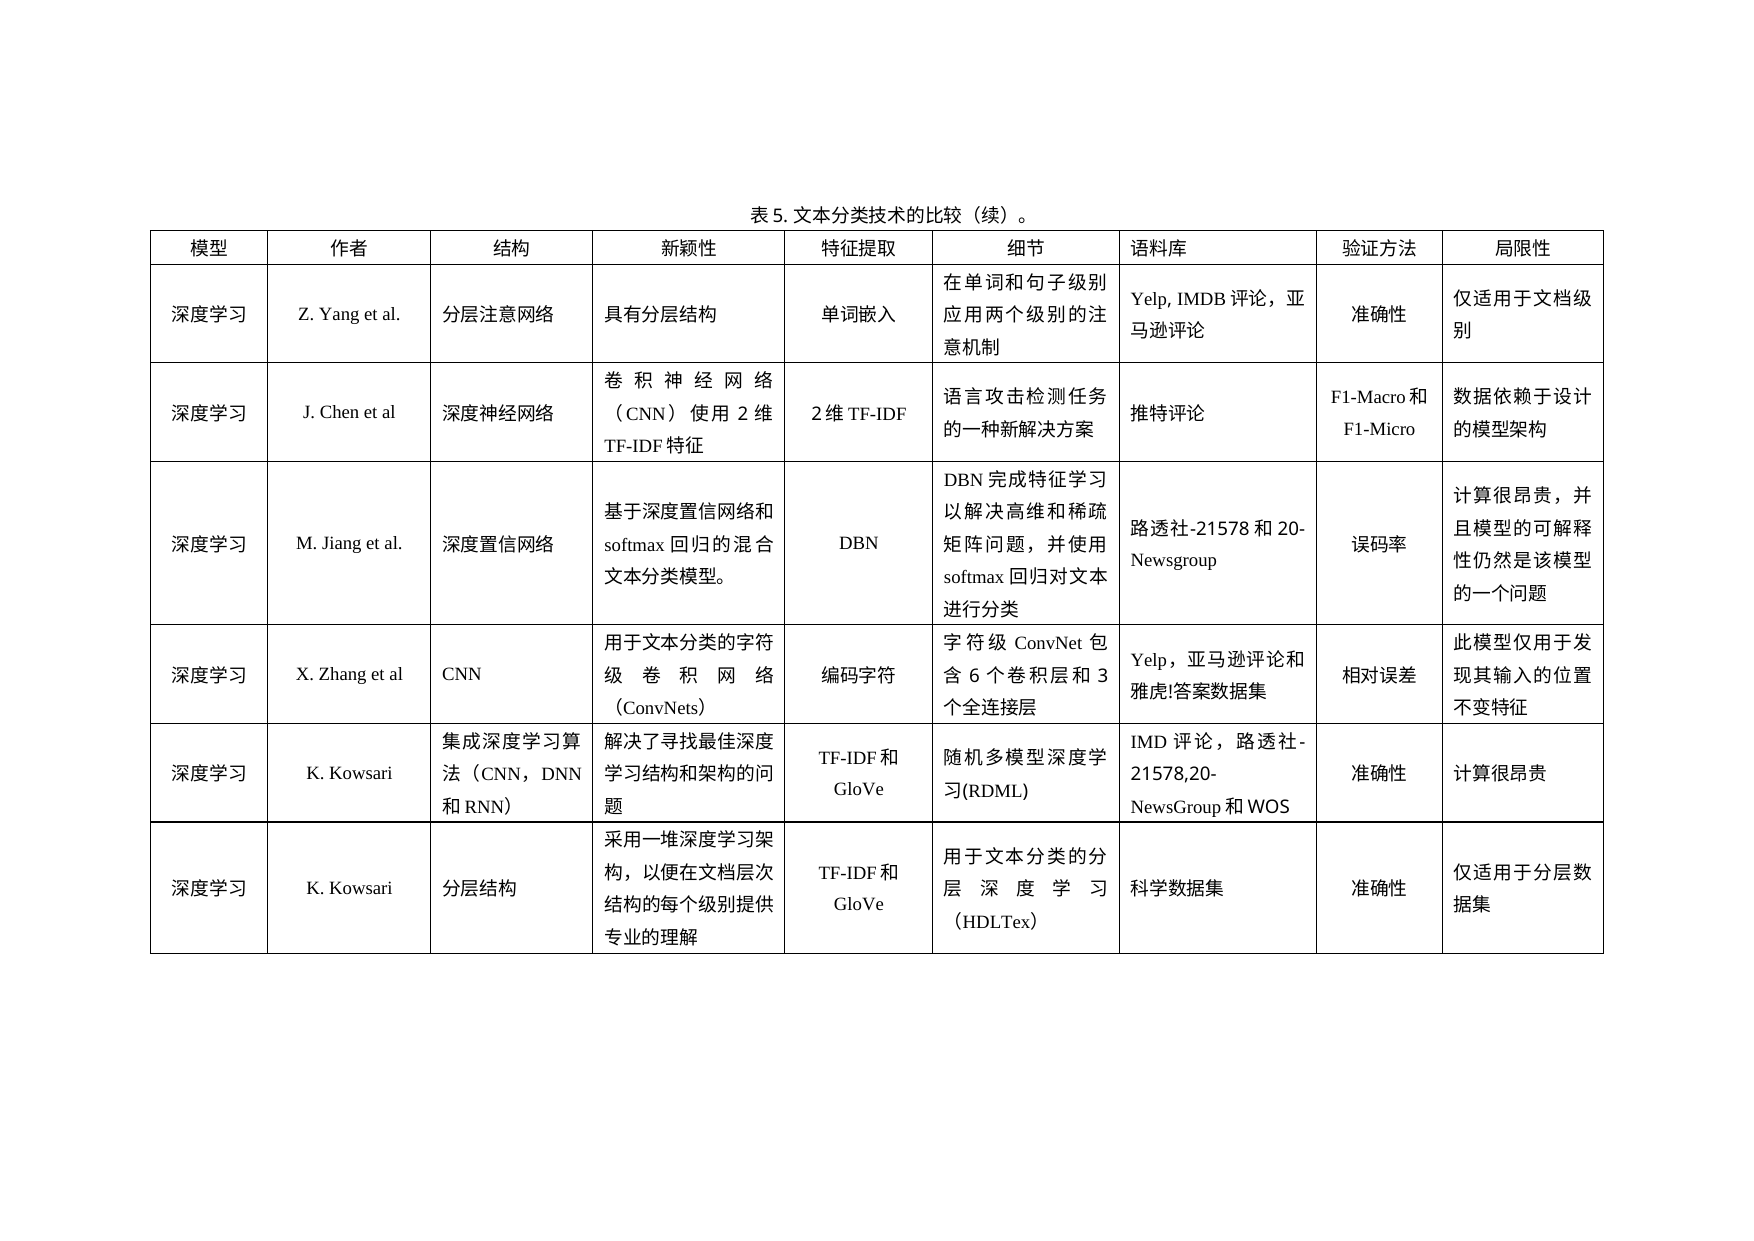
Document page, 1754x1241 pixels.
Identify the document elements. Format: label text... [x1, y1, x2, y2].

table_cell 卷积神经网络（CNN）使用2维TF-IDF特征 [593, 363, 784, 461]
table_cell DBN完成特征学习以解决高维和稀疏矩阵问题，并使用softmax回归对文本进行分类 [933, 462, 1119, 624]
table_cell 具有分层结构 [593, 265, 784, 362]
table_cell 用于文本分类的分层深度学习（HDLTex） [933, 823, 1119, 952]
table_cell 语言攻击检测任务的一种新解决方案 [933, 363, 1119, 461]
table_header 特征提取 [785, 231, 932, 264]
table_cell 深度学习 [151, 265, 267, 362]
table_cell 分层注意网络 [431, 265, 592, 362]
table_cell 计算很昂贵，并且模型的可解释性仍然是该模型的一个问题 [1443, 462, 1603, 624]
table_header 模型 [151, 231, 267, 264]
table_cell 2维TF-IDF [785, 363, 932, 461]
table_cell CNN [431, 625, 592, 723]
table_cell 字符级ConvNet包含6个卷积层和3个全连接层 [933, 625, 1119, 723]
table_cell 误码率 [1317, 462, 1442, 624]
table_cell 用于文本分类的字符级卷积网络（ConvNets） [593, 625, 784, 723]
table_cell 在单词和句子级别应用两个级别的注意机制 [933, 265, 1119, 362]
table_cell 深度学习 [151, 462, 267, 624]
table_cell 深度学习 [151, 363, 267, 461]
table_cell IMD评论，路透社-21578,20-NewsGroup和WOS [1120, 724, 1316, 821]
table_cell 深度学习 [151, 724, 267, 821]
table_cell TF-IDF和GloVe [785, 724, 932, 821]
table_cell X. Zhang et al [268, 625, 430, 723]
table_cell 分层结构 [431, 823, 592, 952]
table_cell Yelp，亚马逊评论和雅虎!答案数据集 [1120, 625, 1316, 723]
table_cell 准确性 [1317, 265, 1442, 362]
table_cell 编码字符 [785, 625, 932, 723]
table_cell 仅适用于分层数据集 [1443, 823, 1603, 952]
table_cell K. Kowsari [268, 823, 430, 952]
table_cell K. Kowsari [268, 724, 430, 821]
table_cell Z. Yang et al. [268, 265, 430, 362]
table_cell DBN [785, 462, 932, 624]
table_header 局限性 [1443, 231, 1603, 264]
table_cell 深度学习 [151, 625, 267, 723]
text 表5. 文本分类技术的比较（续）。 [150, 198, 1604, 230]
table_cell 基于深度置信网络和softmax回归的混合文本分类模型。 [593, 462, 784, 624]
table_cell 路透社-21578和20-Newsgroup [1120, 462, 1316, 624]
table_header 结构 [431, 231, 592, 264]
table_header 语料库 [1120, 231, 1316, 264]
table_cell 科学数据集 [1120, 823, 1316, 952]
table_cell 深度神经网络 [431, 363, 592, 461]
table_cell 推特评论 [1120, 363, 1316, 461]
table_header 作者 [268, 231, 430, 264]
table_cell 仅适用于文档级别 [1443, 265, 1603, 362]
table_cell 随机多模型深度学习(RDML) [933, 724, 1119, 821]
table_header 新颖性 [593, 231, 784, 264]
table_cell 准确性 [1317, 724, 1442, 821]
table_cell 此模型仅用于发现其输入的位置不变特征 [1443, 625, 1603, 723]
table_cell M. Jiang et al. [268, 462, 430, 624]
table_cell J. Chen et al [268, 363, 430, 461]
table_cell 解决了寻找最佳深度学习结构和架构的问题 [593, 724, 784, 821]
table_cell TF-IDF和GloVe [785, 823, 932, 952]
table_cell 数据依赖于设计的模型架构 [1443, 363, 1603, 461]
table_cell 深度学习 [151, 823, 267, 952]
table_cell 集成深度学习算法（CNN，DNN和RNN） [431, 724, 592, 821]
table_header 细节 [933, 231, 1119, 264]
table_cell 单词嵌入 [785, 265, 932, 362]
table_cell Yelp, IMDB评论，亚马逊评论 [1120, 265, 1316, 362]
table_cell F1-Macro和F1-Micro [1317, 363, 1442, 461]
table_cell 相对误差 [1317, 625, 1442, 723]
table_cell 准确性 [1317, 823, 1442, 952]
table_cell 计算很昂贵 [1443, 724, 1603, 821]
table_header 验证方法 [1317, 231, 1442, 264]
table_cell 深度置信网络 [431, 462, 592, 624]
table_cell 采用一堆深度学习架构，以便在文档层次结构的每个级别提供专业的理解 [593, 823, 784, 952]
